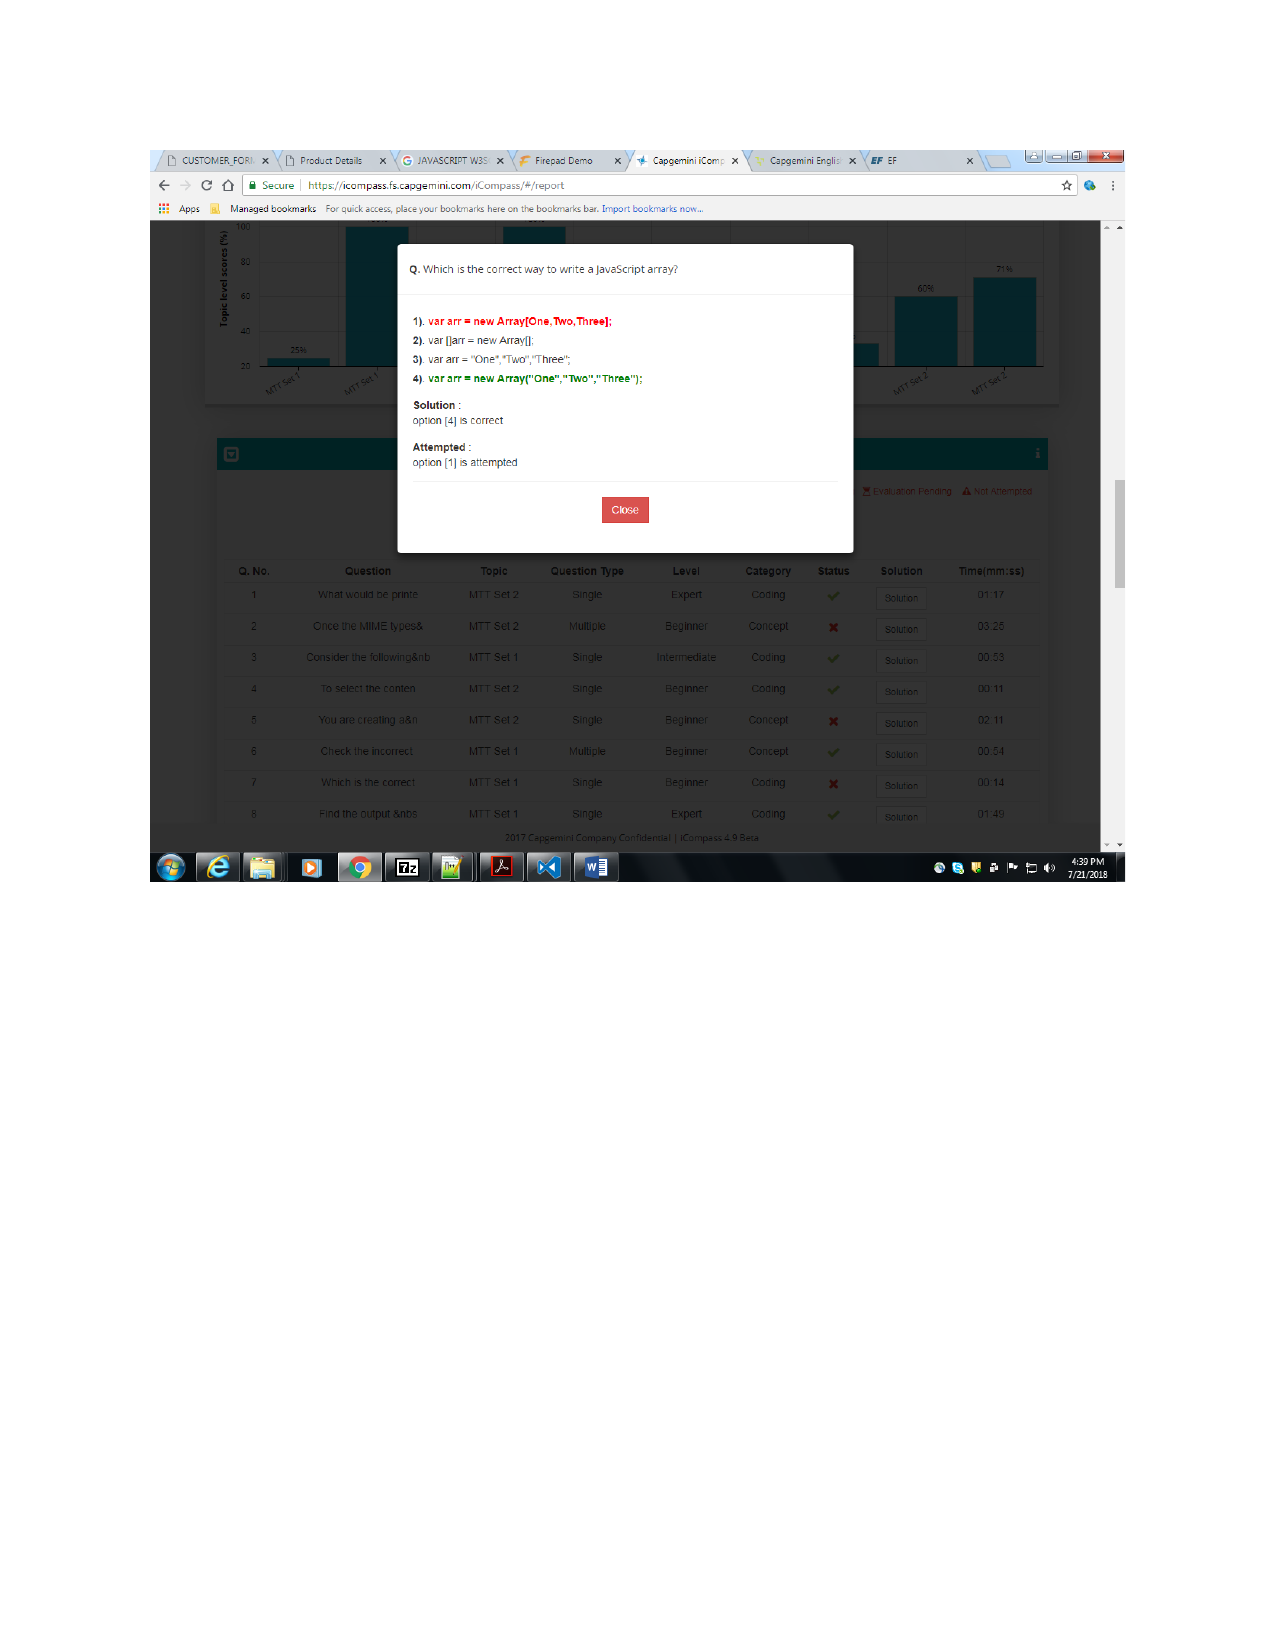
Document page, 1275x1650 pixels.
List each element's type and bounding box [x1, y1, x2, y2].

picture [150, 150, 1125, 882]
